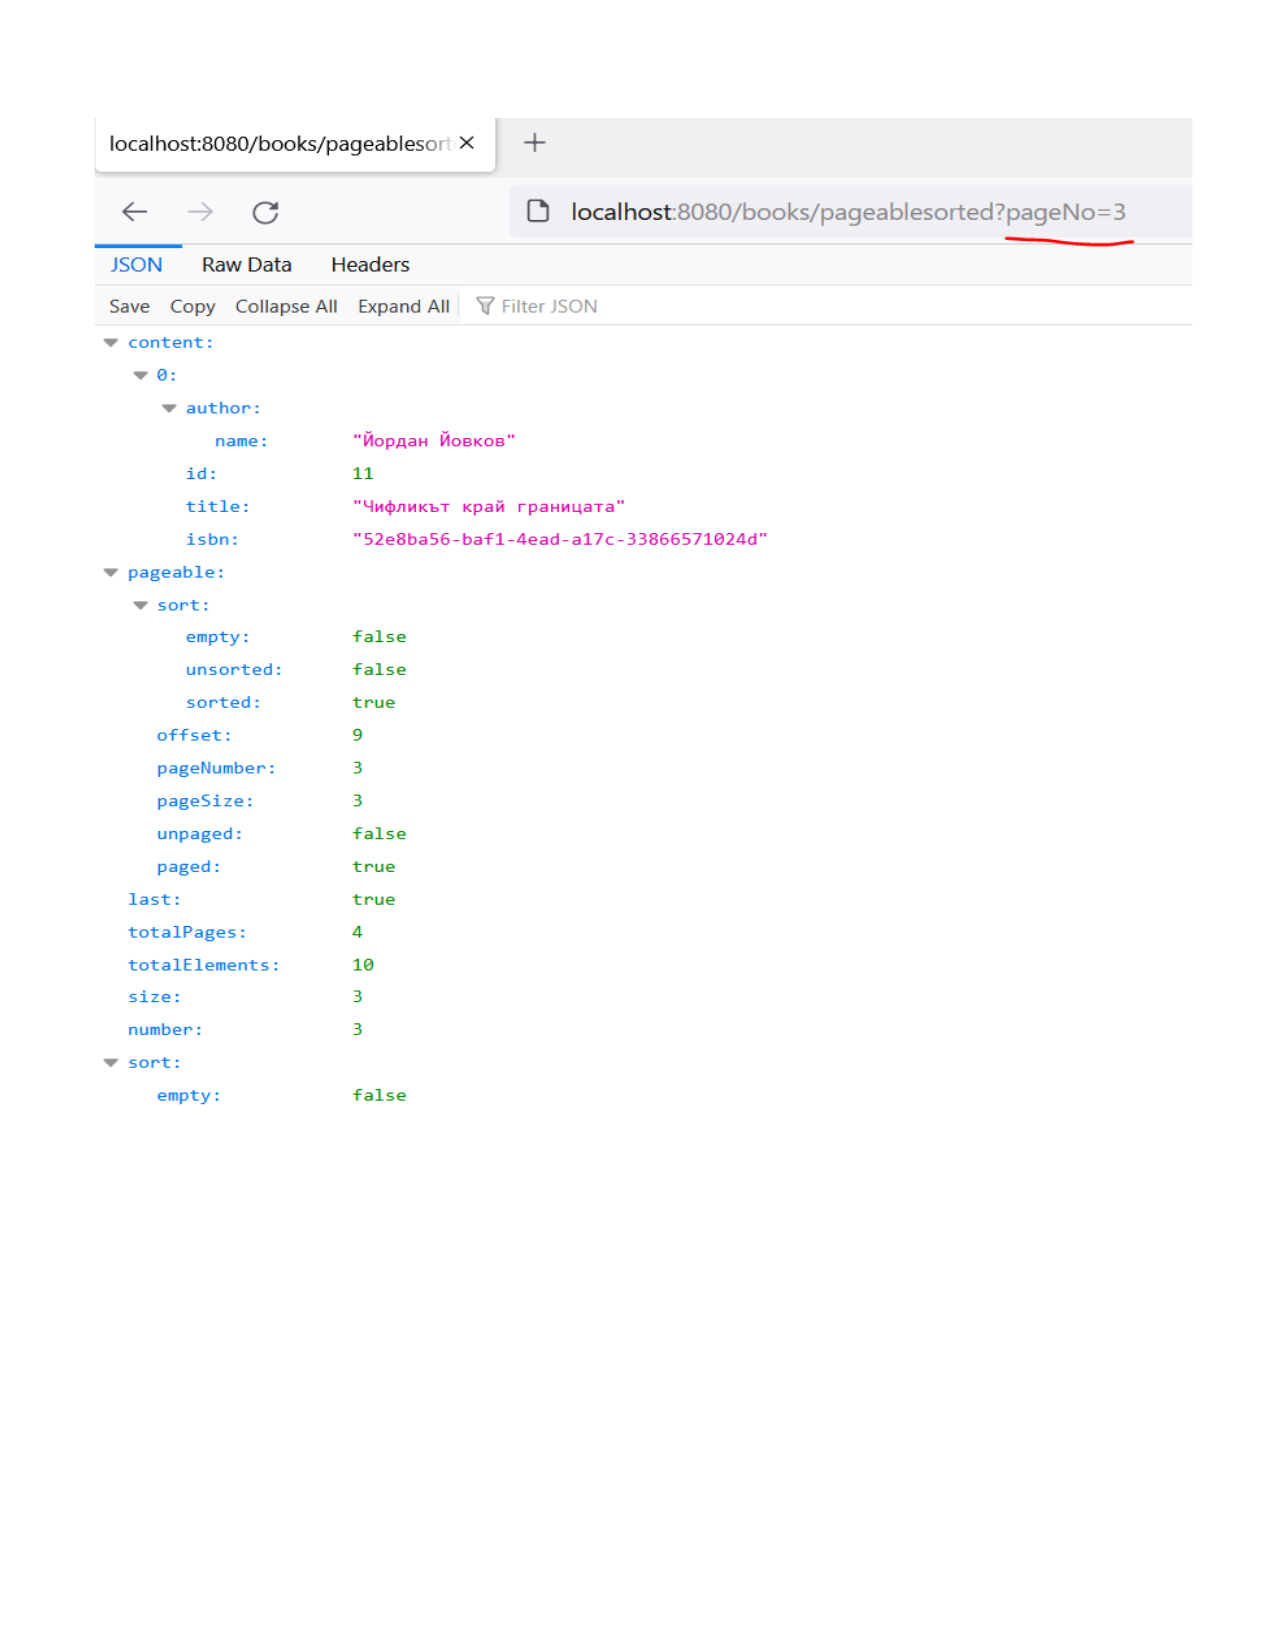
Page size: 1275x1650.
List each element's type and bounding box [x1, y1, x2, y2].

picture [94, 118, 1193, 1116]
